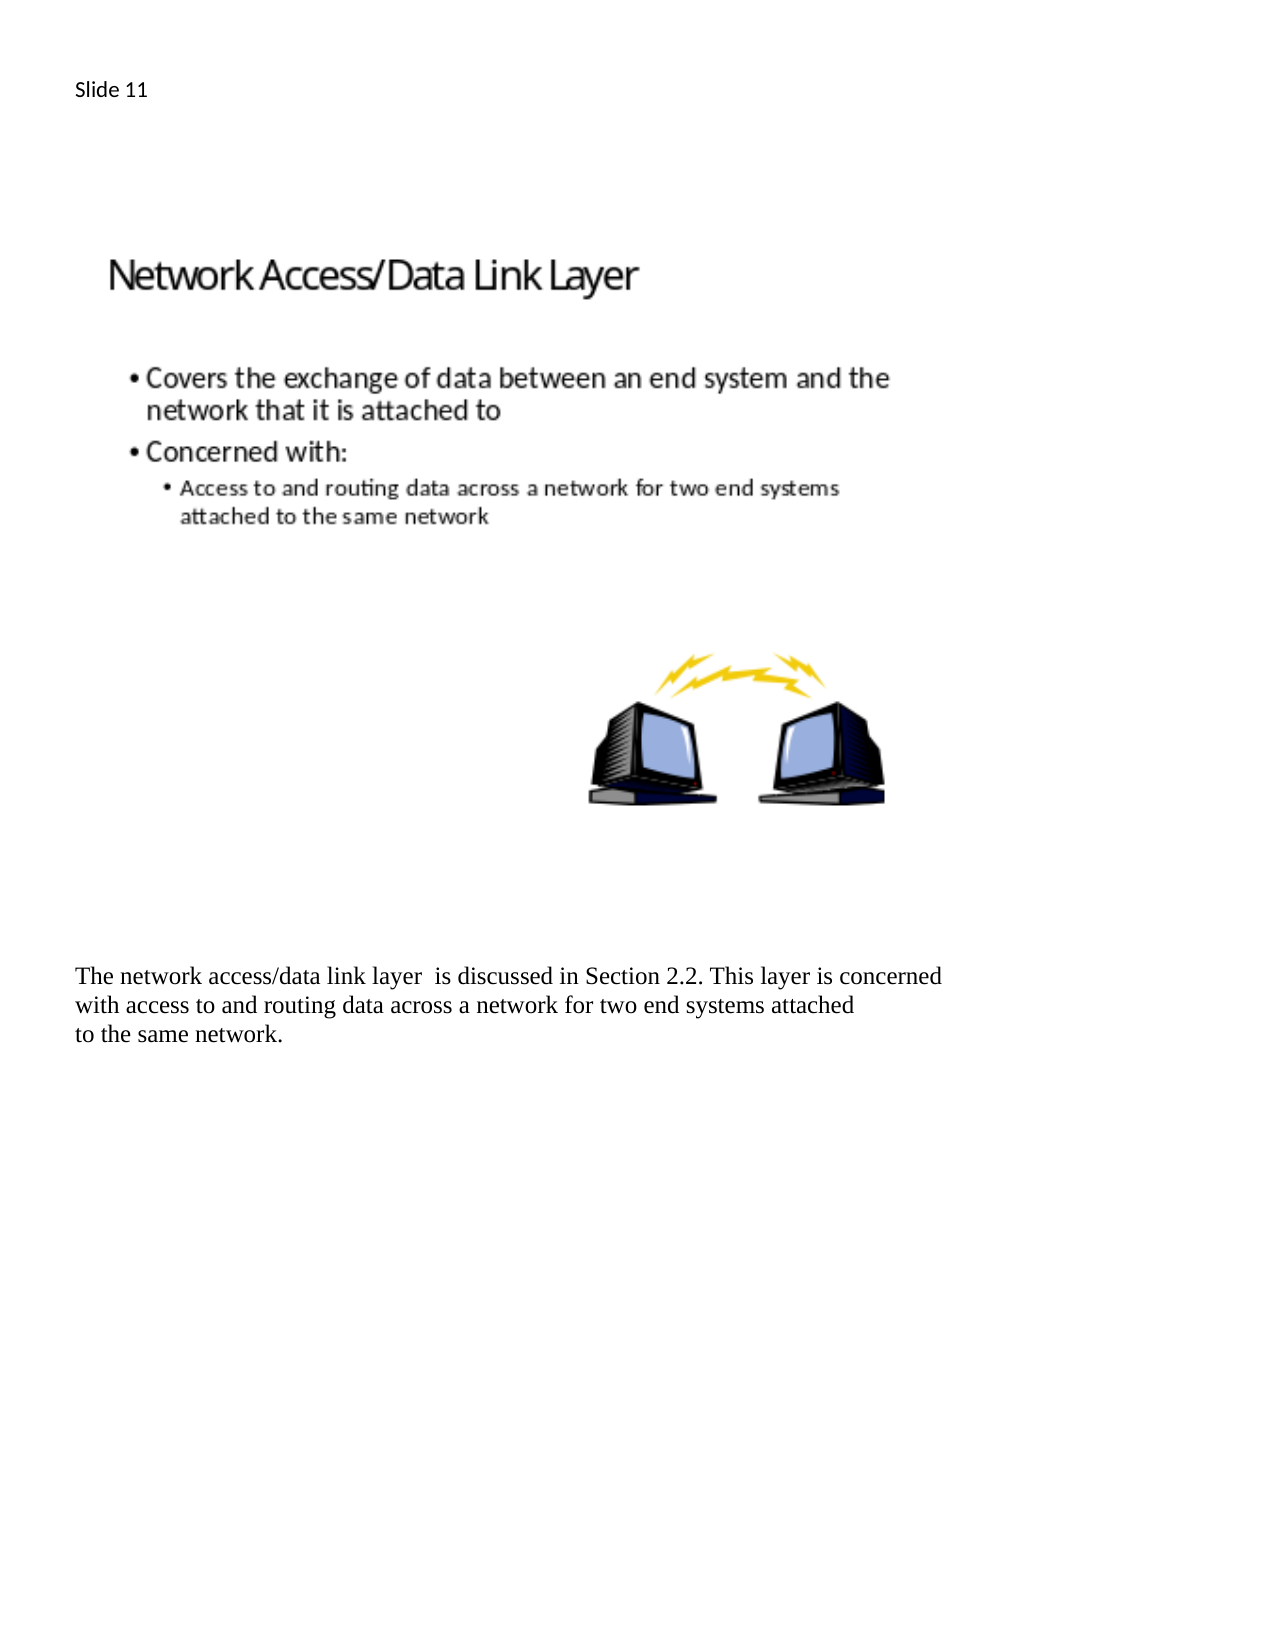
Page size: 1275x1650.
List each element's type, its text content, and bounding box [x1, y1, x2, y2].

text with access to and routing data across a network for two end systems attached [75, 990, 1200, 1019]
text The network access/data link layer is discussed in Section 2.2. This layer is concerned [75, 961, 1200, 990]
text to the same network. [75, 1019, 1200, 1047]
text Slide 11 [75, 75, 1200, 103]
